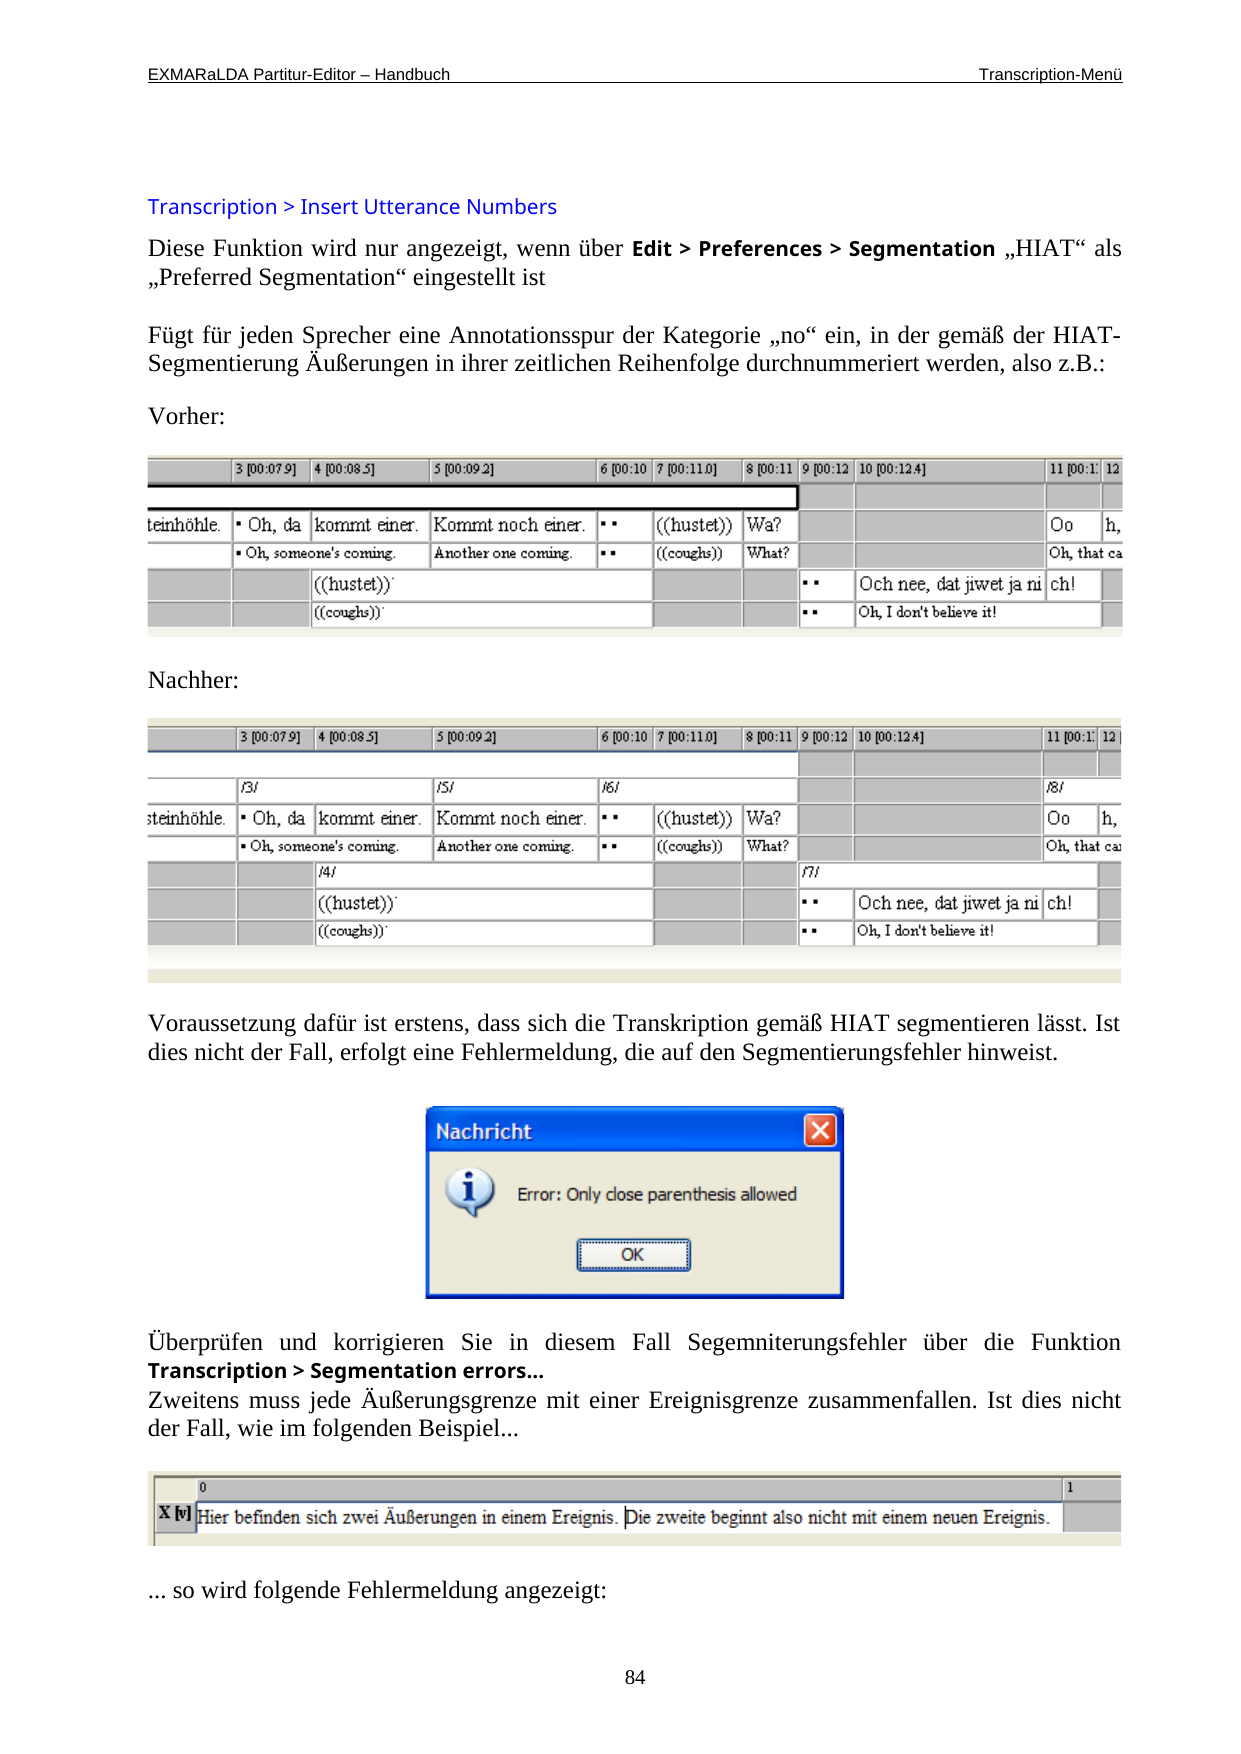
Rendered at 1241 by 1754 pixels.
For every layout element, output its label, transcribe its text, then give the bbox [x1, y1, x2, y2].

picture [147, 718, 1122, 983]
text ... so wird folgende Fehlermeldung angezeigt: [148, 1575, 1122, 1603]
text Vorher: [148, 401, 1122, 430]
picture [147, 1471, 1122, 1546]
text Voraussetzung dafür ist erstens, dass sich die Transkription gemäß HIAT segmentieren lässt. Ist dies nicht der Fall, erfolgt eine Fehlermeldung, die auf den Segmentierungsfehler hinweist. [148, 1008, 1122, 1065]
text Überprüfen und korrigieren Sie in diesem Fall Segemniterungsfehler über die Funktion Transcription > Segmentation errors... [148, 1327, 1122, 1385]
picture [147, 455, 1123, 637]
picture [425, 1106, 845, 1299]
text Zweitens muss jede Äußerungsgrenze mit einer Ereignisgrenze zusammenfallen. Ist dies nicht der Fall, wie im folgenden Beispiel... [148, 1385, 1122, 1442]
text Diese Funktion wird nur angezeigt, wenn über Edit > Preferences > Segmentation „HIAT“ als „Preferred Segmentation“ eingestellt ist [148, 233, 1122, 291]
text Fügt für jeden Sprecher eine Annotationsspur der Kategorie „no“ ein, in der gemäß der HIAT-Segmentierung Äußerungen in ihrer zeitlichen Reihenfolge durchnummeriert werden, also z.B.: [148, 320, 1122, 377]
subtitle Transcription > Insert Utterance Numbers [148, 192, 1122, 220]
text Nachher: [148, 665, 1122, 694]
